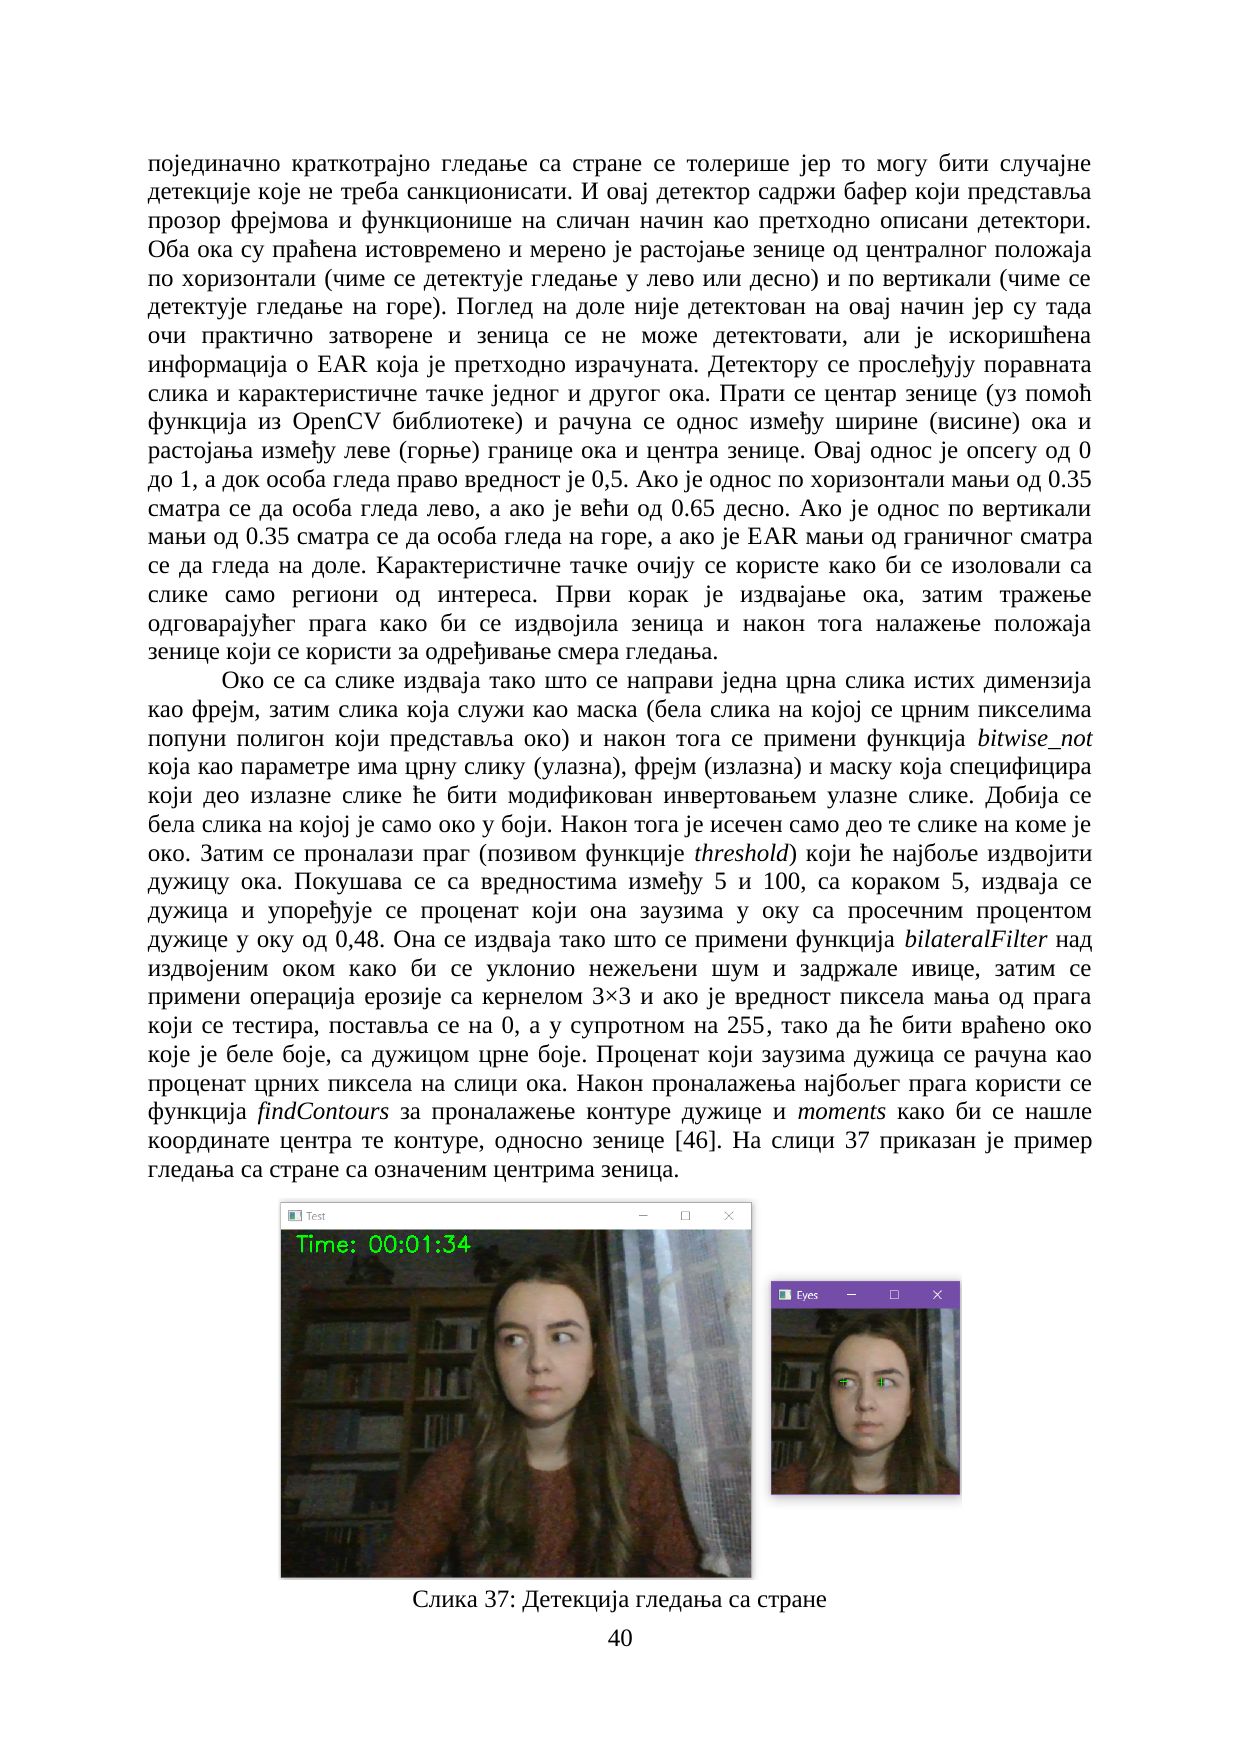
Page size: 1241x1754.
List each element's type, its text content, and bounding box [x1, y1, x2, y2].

text Око се са слике издваја тако што се направи једна црна слика истих димензија као фрејм, затим слика која служи као маска (бела слика на којој се црним пикселима попуни полигон који представља око) и након тога се примени функција bitwise_not која као параметре има црну слику (улазна), фрејм (излазна) и маску која специфицира који део излазне слике ће бити модификован инвертовањем улазне слике. Добија се бела слика на којој је само око у боји. Након тога је исечен само део те слике на коме је око. Затим се проналази праг (позивом функције threshold) који ће најбоље издвојити дужицу ока. Покушава се са вредностима између 5 и 100, са кораком 5, издваја се дужица и упоређује се проценат који она заузима у оку са просечним процентом дужице у оку од 0,48. Она се издваја тако што се примени функција bilateralFilter над издвојеним оком како би се уклонио нежељени шум и задржале ивице, затим се примени операција ерозије са кернелом 3×3 и ако је вредност пиксела мања од прага који се тестира, поставља се на 0, а у супротном на 255, тако да ће бити враћено око које је беле боје, са дужицом црне боје. Проценат који заузима дужица се рачуна као проценат црних пиксела на слици ока. Након проналажења најбољег прага користи се функција findContours за проналажење контуре дужице и moments како би се нашле координате центра те контуре, односно зенице [46]. На слици 37 приказан је пример гледања са стране са означеним центрима зеница. [148, 665, 1093, 1183]
picture [278, 1198, 962, 1580]
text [148, 148, 1093, 665]
